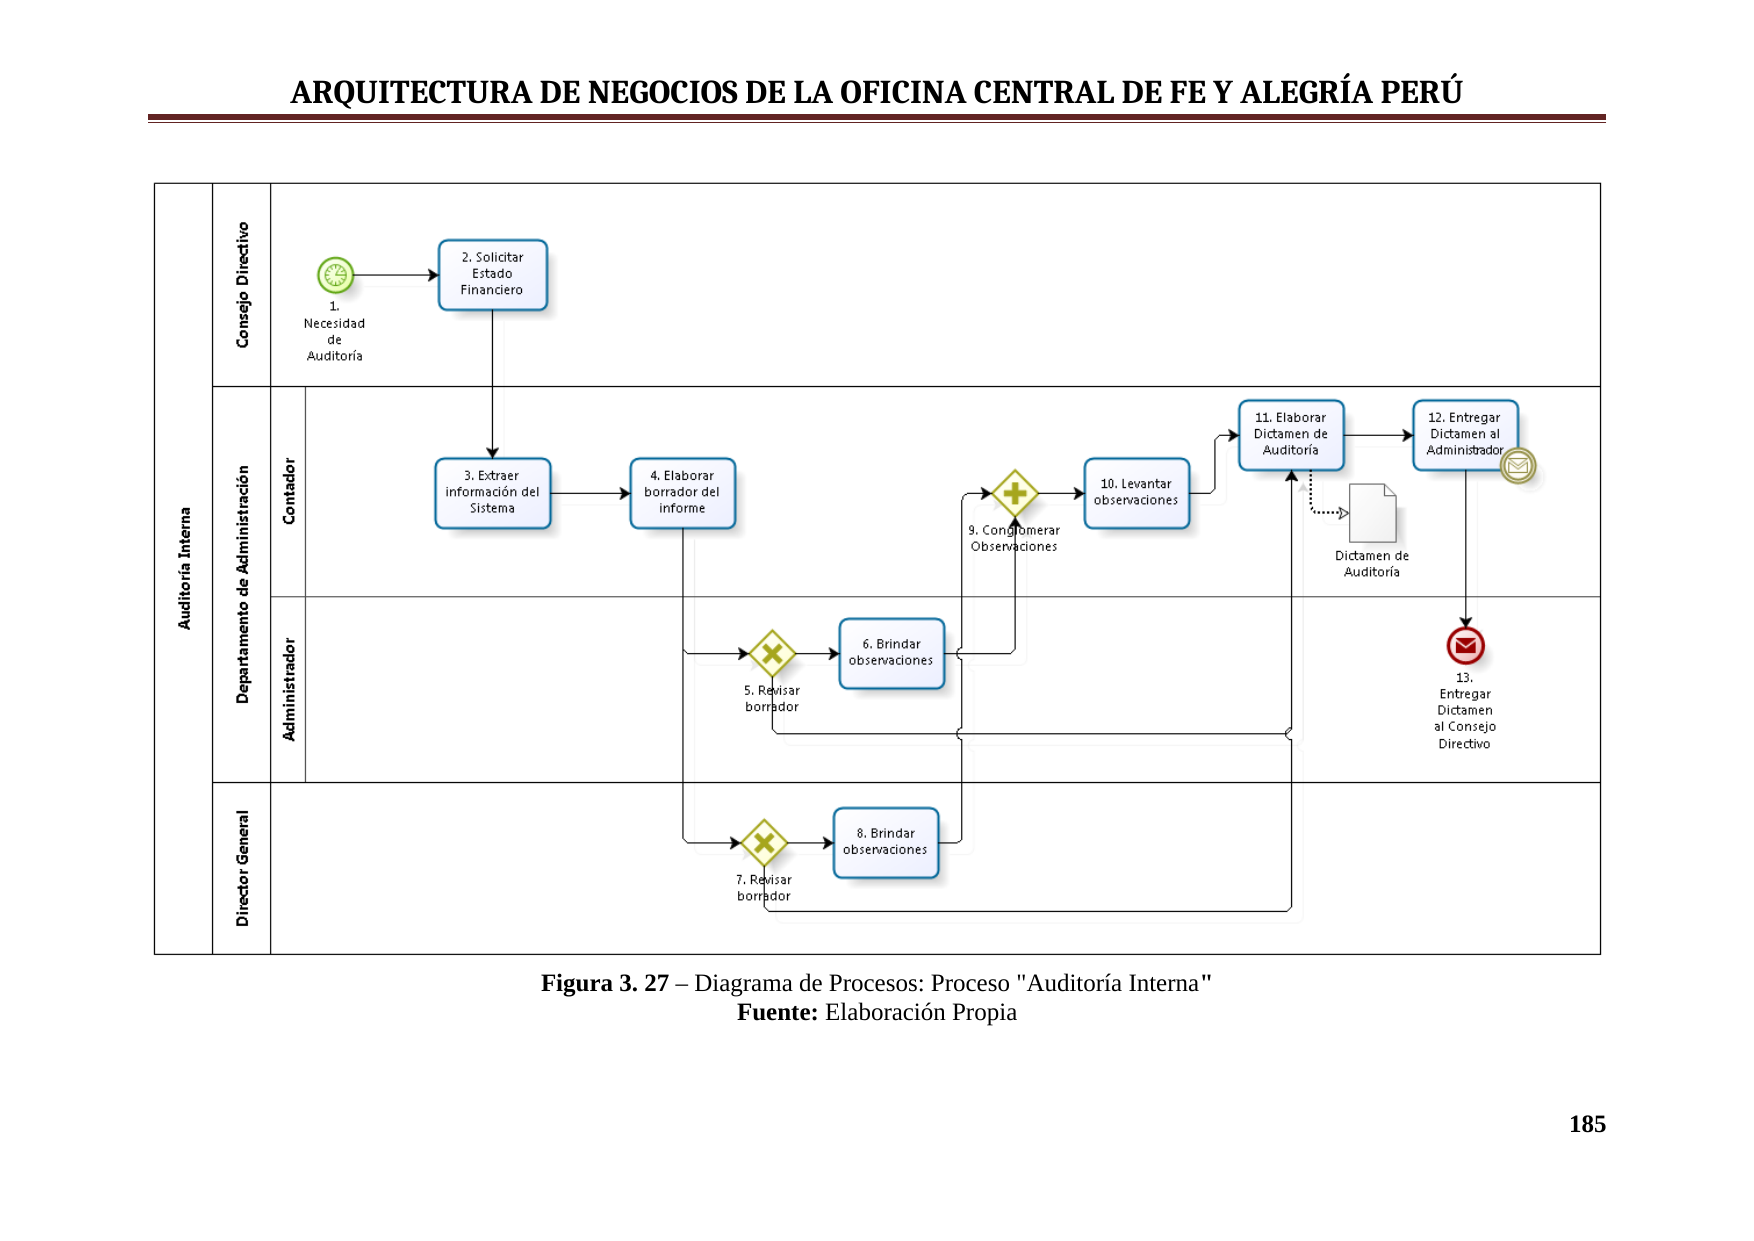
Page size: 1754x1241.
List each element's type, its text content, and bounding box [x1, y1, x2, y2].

text Fuente: Elaboración Propia [148, 997, 1606, 1026]
picture [147, 177, 1607, 969]
